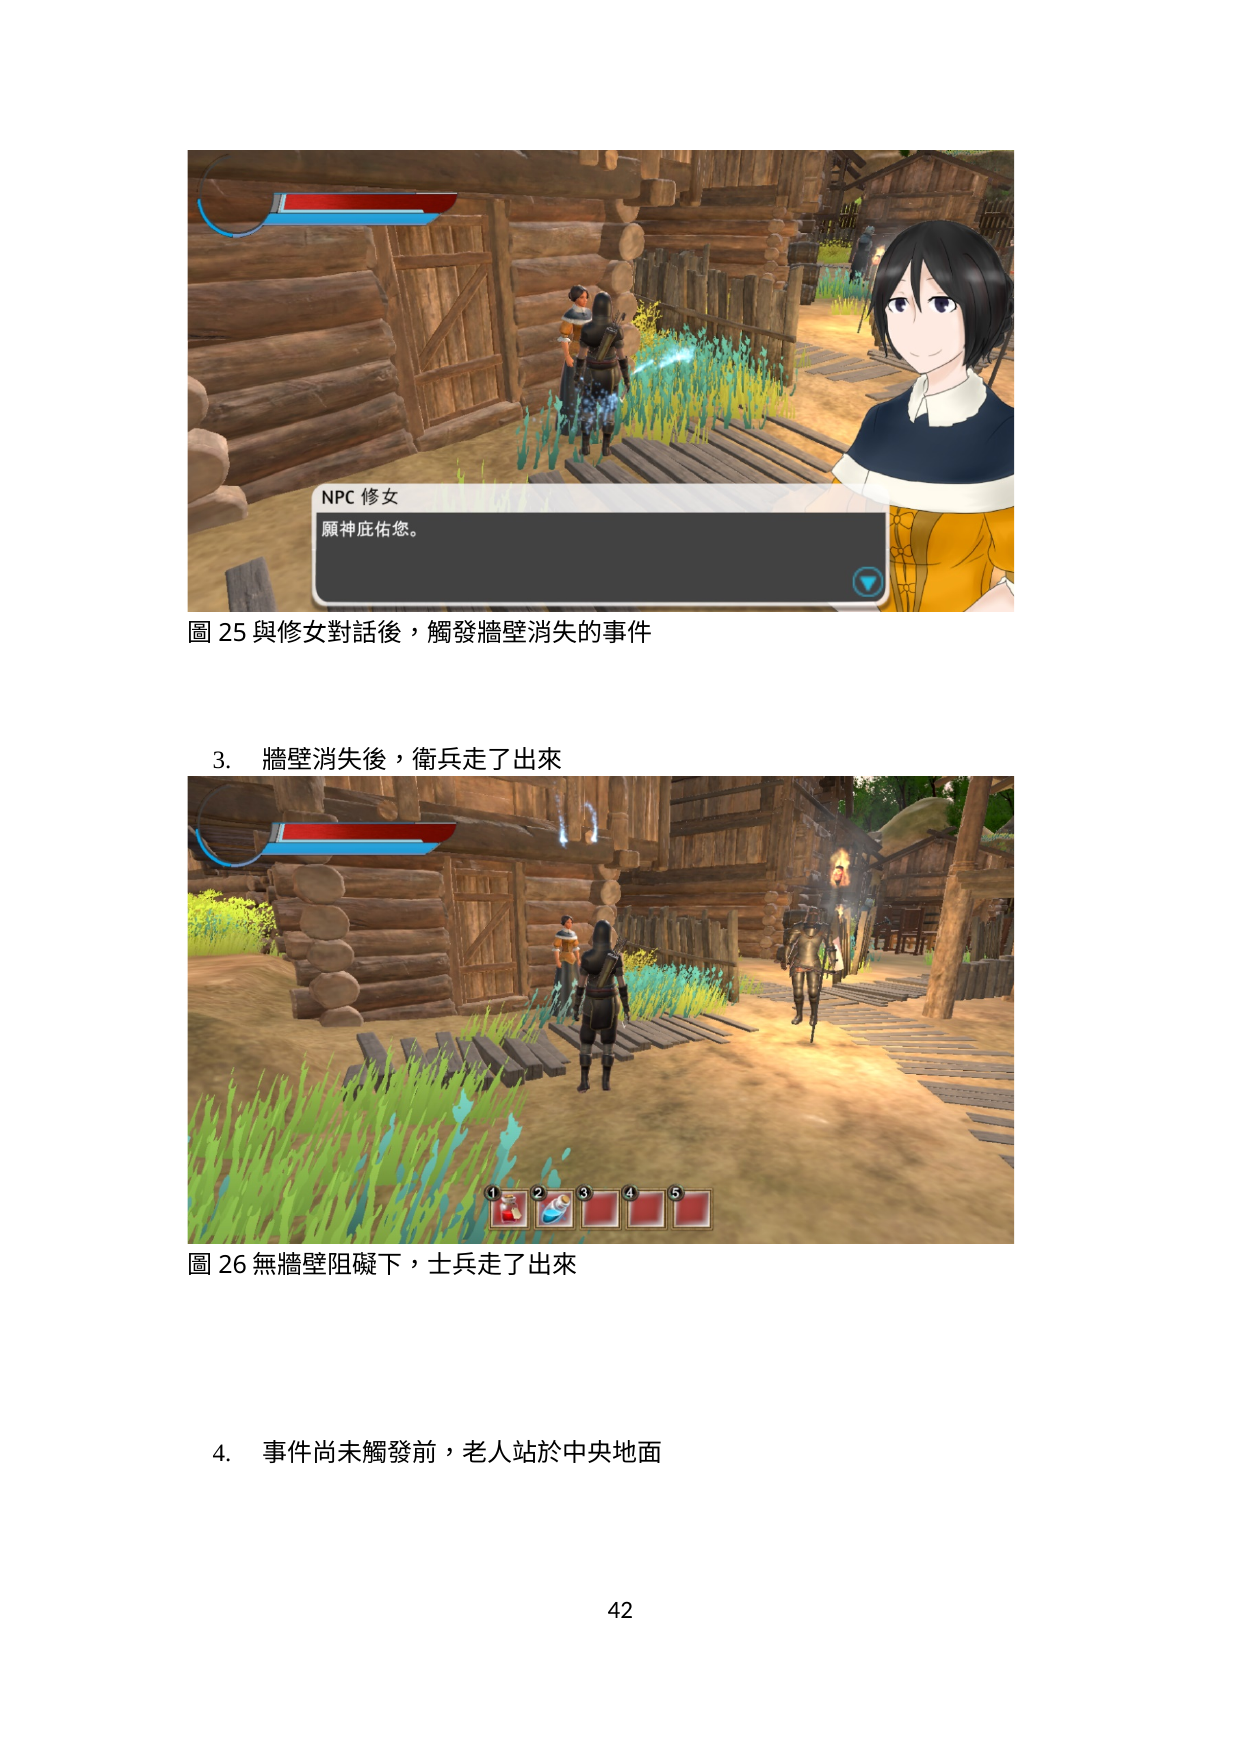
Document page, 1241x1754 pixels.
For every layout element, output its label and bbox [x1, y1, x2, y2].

picture [187, 150, 1015, 612]
picture [187, 776, 1015, 1244]
